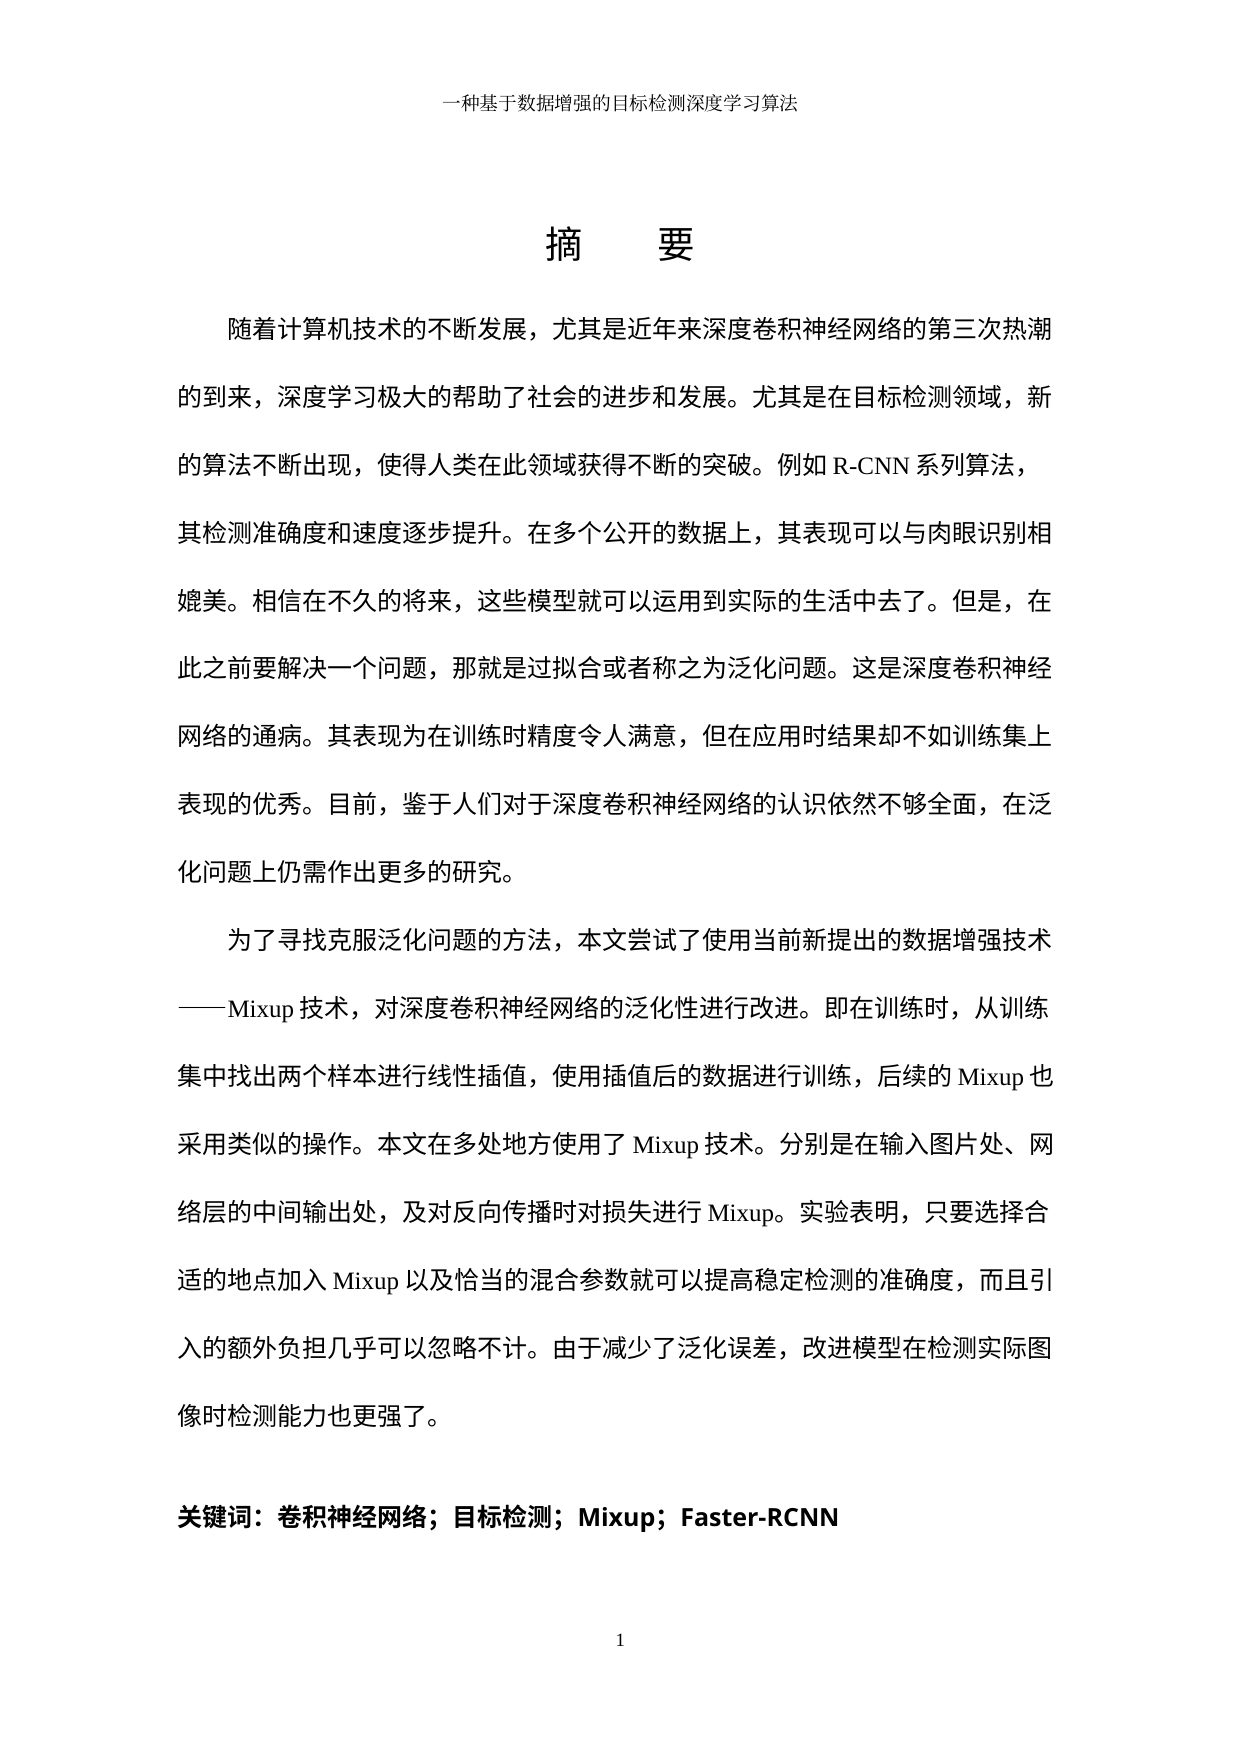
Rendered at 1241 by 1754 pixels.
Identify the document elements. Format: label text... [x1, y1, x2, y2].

text 摘 要 [177, 209, 1063, 277]
text 为了寻找克服泛化问题的方法，本文尝试了使用当前新提出的数据增强技术——Mixup技术，对深度卷积神经网络的泛化性进行改进。即在训练时，从训练集中找出两个样本进行线性插值，使用插值后的数据进行训练，后续的Mixup也采用类似的操作。本文在多处地方使用了Mixup技术。分别是在输入图片处、网络层的中间输出处，及对反向传播时对损失进行Mixup。实验表明，只要选择合适的地点加入Mixup以及恰当的混合参数就可以提高稳定检测的准确度，而且引入的额外负担几乎可以忽略不计。由于减少了泛化误差，改进模型在检测实际图像时检测能力也更强了。 [177, 905, 1063, 1448]
text 关键词：卷积神经网络；目标检测；Mixup；Faster-RCNN [177, 1482, 1063, 1550]
text 随着计算机技术的不断发展，尤其是近年来深度卷积神经网络的第三次热潮的到来，深度学习极大的帮助了社会的进步和发展。尤其是在目标检测领域，新的算法不断出现，使得人类在此领域获得不断的突破。例如R-CNN系列算法，其检测准确度和速度逐步提升。在多个公开的数据上，其表现可以与肉眼识别相媲美。相信在不久的将来，这些模型就可以运用到实际的生活中去了。但是，在此之前要解决一个问题，那就是过拟合或者称之为泛化问题。这是深度卷积神经网络的通病。其表现为在训练时精度令人满意，但在应用时结果却不如训练集上表现的优秀。目前，鉴于人们对于深度卷积神经网络的认识依然不够全面，在泛化问题上仍需作出更多的研究。 [177, 293, 1063, 905]
